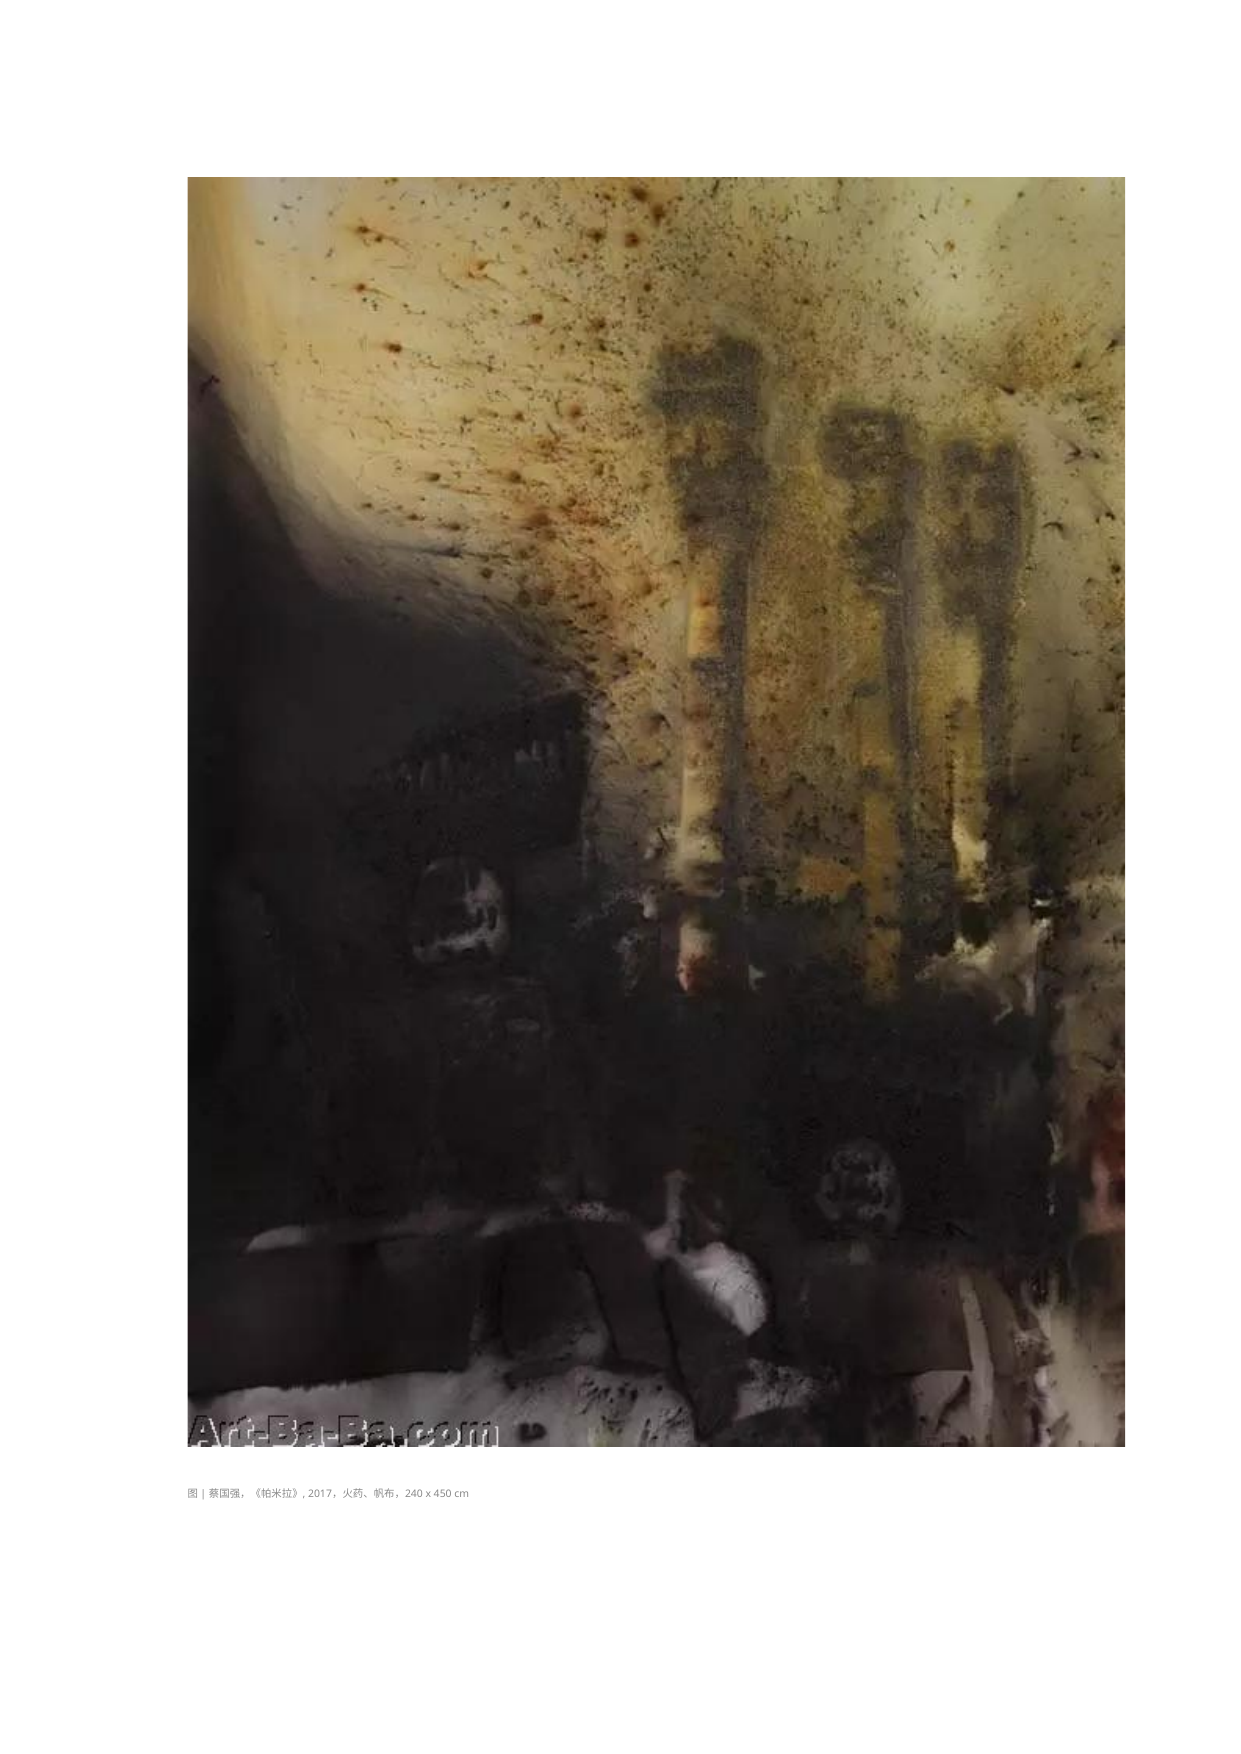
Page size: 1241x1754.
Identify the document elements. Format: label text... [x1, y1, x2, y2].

text 图 | 蔡国强，《帕米拉》, 2017，火药、帆布，240 x 450 cm [187, 1477, 1053, 1509]
picture [187, 177, 1125, 1447]
